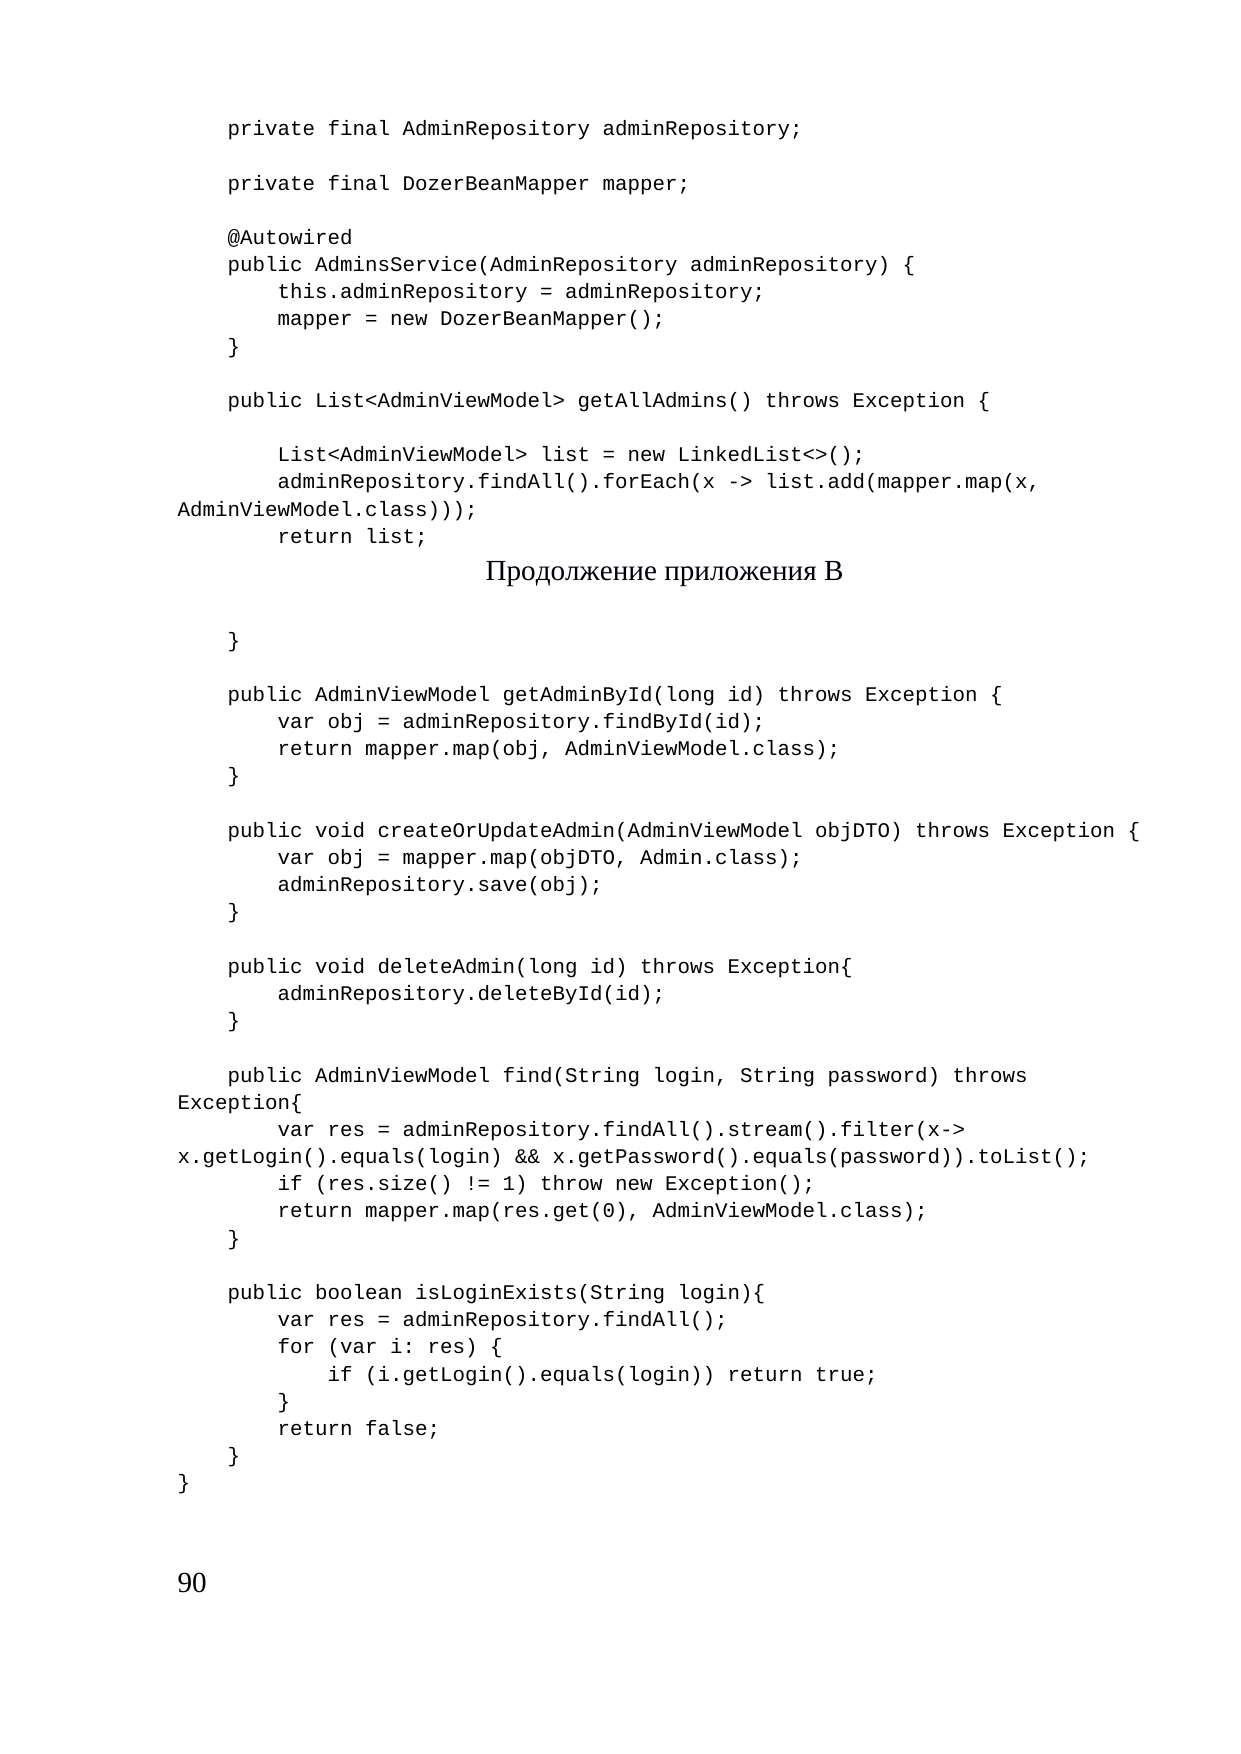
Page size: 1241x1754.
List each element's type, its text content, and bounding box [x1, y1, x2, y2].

text } [177, 901, 1152, 925]
text mapper = new DozerBeanMapper(); [177, 308, 1152, 332]
text Продолжение приложения В [177, 553, 1152, 587]
text private final AdminRepository adminRepository; [177, 118, 1152, 142]
text var obj = mapper.map(objDTO, Admin.class); [177, 847, 1152, 871]
text } [177, 336, 1152, 359]
text public AdminViewModel find(String login, String password) throws Exception{ [177, 1064, 1152, 1115]
text adminRepository.findAll().forEach(x -> list.add(mapper.map(x, AdminViewModel.class))); [177, 472, 1152, 522]
text if (i.getLogin().equals(login)) return true; [177, 1364, 1152, 1387]
text adminRepository.save(obj); [177, 874, 1152, 898]
text this.adminRepository = adminRepository; [177, 281, 1152, 305]
text var res = adminRepository.findAll().stream().filter(x-> x.getLogin().equals(login) && x.getPassword().equals(password)).toList(); [177, 1119, 1152, 1170]
text adminRepository.deleteById(id); [177, 983, 1152, 1007]
text public boolean isLoginExists(String login){ [177, 1282, 1152, 1306]
text } [177, 1391, 1152, 1414]
text @Autowired [177, 227, 1152, 251]
text return list; [177, 526, 1152, 549]
text for (var i: res) { [177, 1336, 1152, 1360]
text return false; [177, 1418, 1152, 1442]
text public AdminViewModel getAdminById(long id) throws Exception { [177, 684, 1152, 708]
text if (res.size() != 1) throw new Exception(); [177, 1173, 1152, 1197]
text return mapper.map(obj, AdminViewModel.class); [177, 738, 1152, 762]
text } [177, 1010, 1152, 1034]
text } [177, 766, 1152, 789]
text public AdminsService(AdminRepository adminRepository) { [177, 254, 1152, 278]
text } [177, 1445, 1152, 1469]
text var obj = adminRepository.findById(id); [177, 711, 1152, 735]
text return mapper.map(res.get(0), AdminViewModel.class); [177, 1201, 1152, 1224]
text public void deleteAdmin(long id) throws Exception{ [177, 956, 1152, 979]
text } [177, 1228, 1152, 1251]
text List<AdminViewModel> list = new LinkedList<>(); [177, 444, 1152, 468]
text } [177, 629, 1152, 653]
text public List<AdminViewModel> getAllAdmins() throws Exception { [177, 390, 1152, 414]
text private final DozerBeanMapper mapper; [177, 172, 1152, 196]
text } [177, 1472, 1152, 1496]
text var res = adminRepository.findAll(); [177, 1309, 1152, 1333]
text public void createOrUpdateAdmin(AdminViewModel objDTO) throws Exception { [177, 820, 1152, 843]
